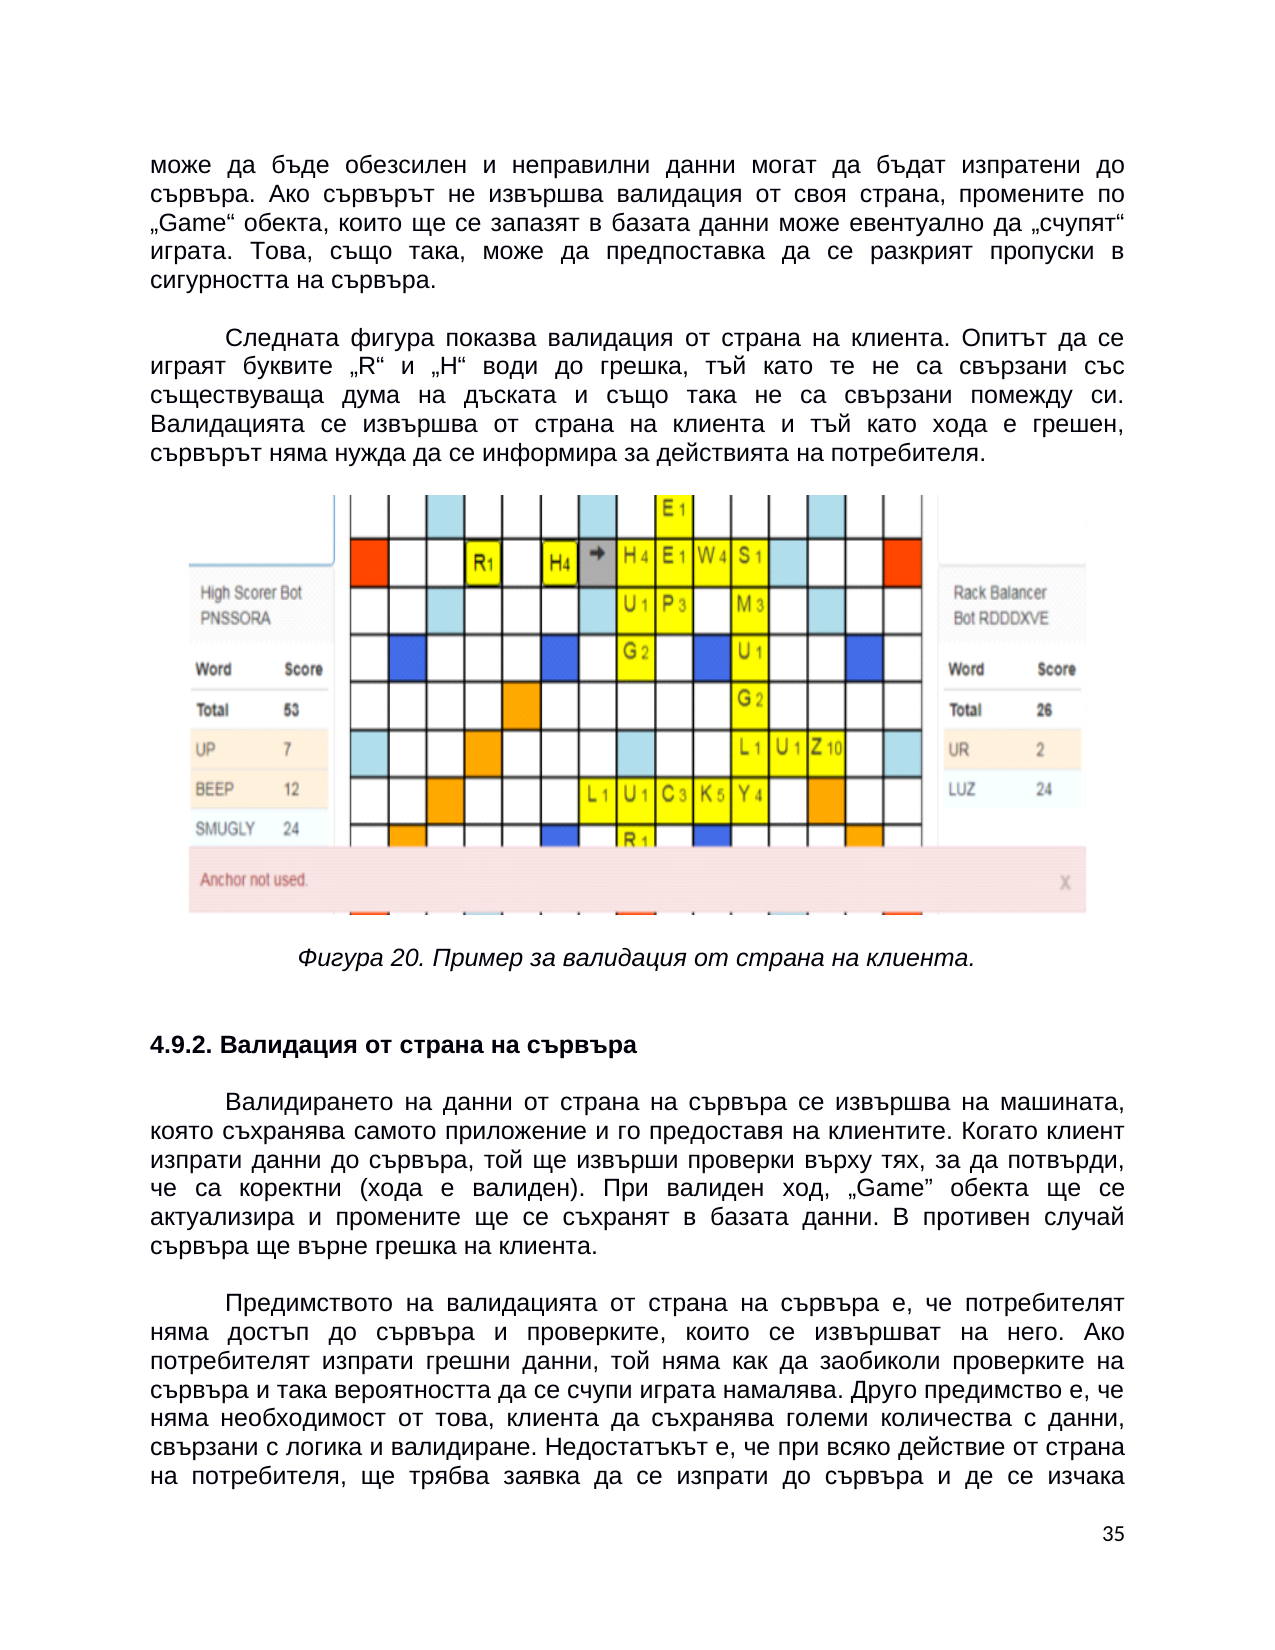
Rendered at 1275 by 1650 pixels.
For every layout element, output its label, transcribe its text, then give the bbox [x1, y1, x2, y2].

text Валидирането на данни от страна на сървъра се извършва на машината, която съхранява самото приложение и го предоставя на клиентите. Когато клиент изпрати данни до сървъра, той ще извърши проверки върху тях, за да потвърди, че са коректни (хода е валиден). При валиден ход, „Game” обекта ще се актуализира и промените ще се съхранят в базата данни. В противен случай сървъра ще върне грешка на клиента. [150, 1087, 1125, 1260]
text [150, 1288, 1125, 1490]
text 4.9.2. Валидация от страна на сървъра [150, 1030, 1125, 1058]
picture [188, 495, 1087, 915]
text Фигура 20. Пример за валидация от страна на клиента. [150, 943, 1125, 972]
text Следната фигура показва валидация от страна на клиента. Опитът да се играят буквите „R“ и „H“ води до грешка, тъй като те не са свързани със съществуваща дума на дъската и също така не са свързани помежду си. Валидацията се извършва от страна на клиента и тъй като хода е грешен, сървърът няма нужда да се информира за действията на потребителя. [150, 322, 1125, 466]
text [150, 150, 1125, 294]
